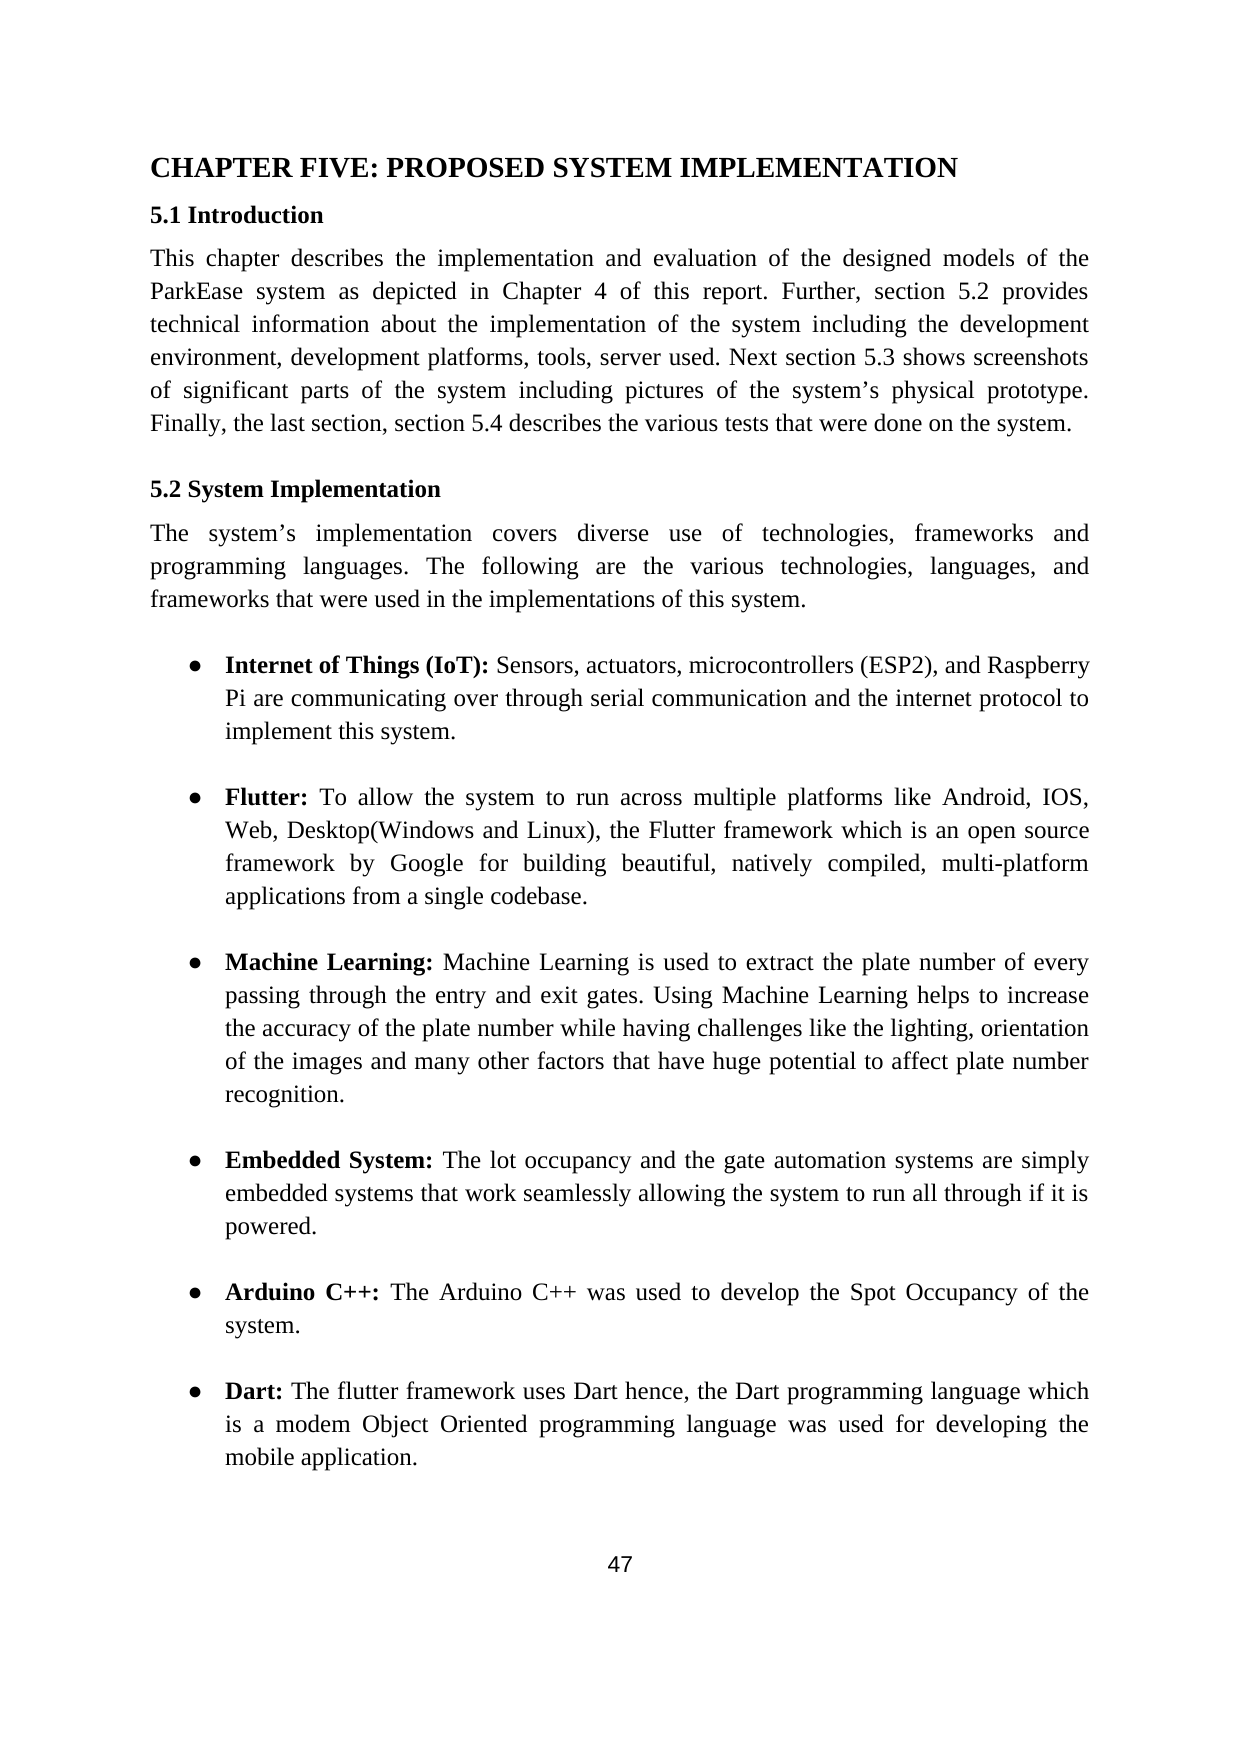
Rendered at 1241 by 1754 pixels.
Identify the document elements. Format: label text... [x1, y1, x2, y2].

list Machine Learning: Machine Learning is used to extract the plate number of every passing through the entry and exit gates. Using Machine Learning helps to increase the accuracy of the plate number while having challenges like the lighting, orientation of the images and many other factors that have huge potential to affect plate number recognition. [187, 947, 1090, 1108]
subtitle CHAPTER FIVE: PROPOSED SYSTEM IMPLEMENTATION [150, 150, 1090, 183]
list Dart: The flutter framework uses Dart hence, the Dart programming language which is a modem Object Oriented programming language was used for developing the mobile application. [187, 1376, 1090, 1471]
list Internet of Things (IoT): Sensors, actuators, microcontrollers (ESP2), and Raspberry Pi are communicating over through serial communication and the internet protocol to implement this system. [187, 650, 1090, 744]
list Flutter: To allow the system to run across multiple platforms like Android, IOS, Web, Desktop(Windows and Linux), the Flutter framework which is an open source framework by Google for building beautiful, natively compiled, multi-platform applications from a single codebase. [187, 782, 1090, 910]
text This chapter describes the implementation and evaluation of the designed models of the ParkEase system as depicted in Chapter 4 of this report. Further, section 5.2 provides technical information about the implementation of the system including the development environment, development platforms, tools, server used. Next section 5.3 shows screenshots of significant parts of the system including pictures of the system’s physical prototype. Finally, the last section, section 5.4 describes the various tests that were done on the system. [150, 243, 1090, 437]
subtitle 5.1 Introduction [150, 200, 1090, 229]
text The system’s implementation covers diverse use of technologies, frameworks and programming languages. The following are the various technologies, languages, and frameworks that were used in the implementations of this system. [150, 518, 1090, 612]
list Embedded System: The lot occupancy and the gate automation systems are simply embedded systems that work seamlessly allowing the system to run all through if it is powered. [187, 1145, 1090, 1240]
subtitle 5.2 System Implementation [150, 474, 1090, 503]
list Arduino C++: The Arduino C++ was used to develop the Spot Occupancy of the system. [187, 1277, 1090, 1339]
